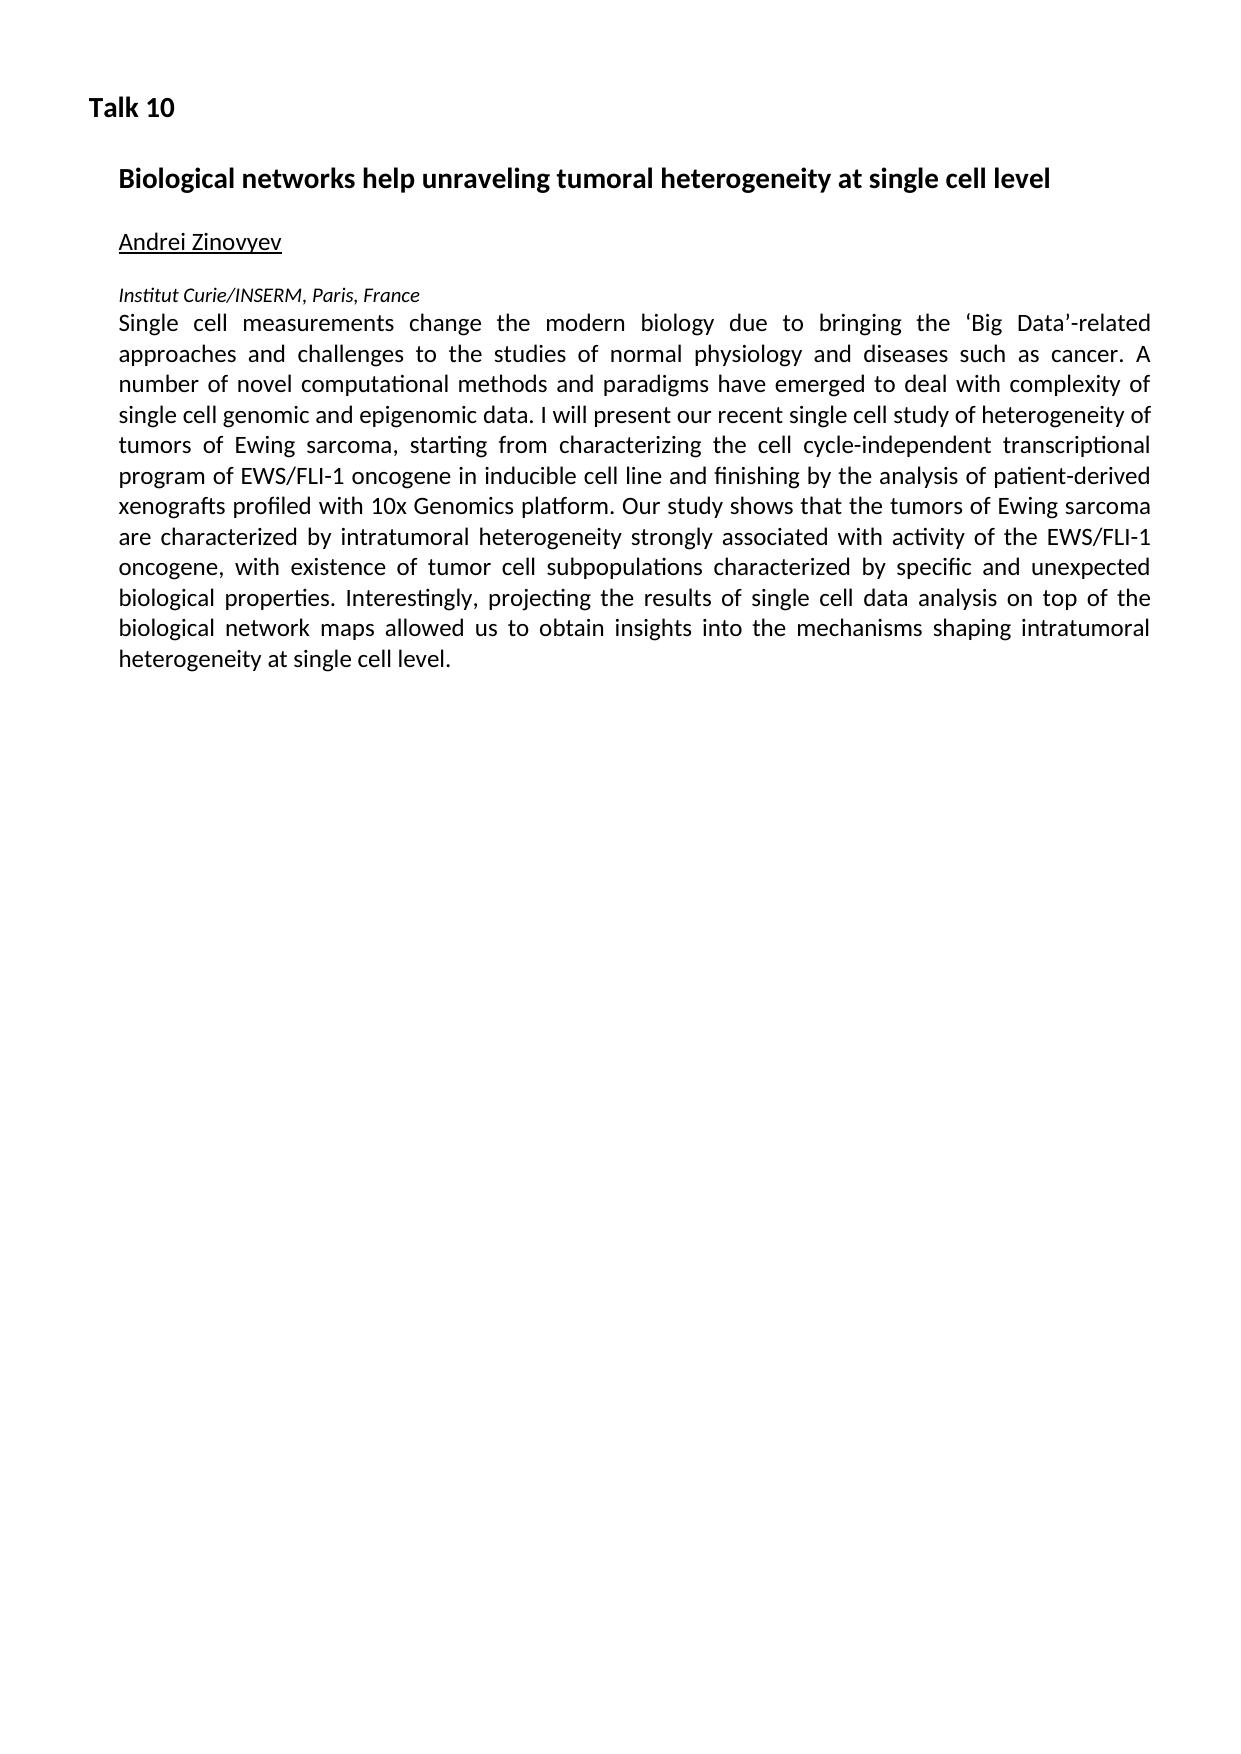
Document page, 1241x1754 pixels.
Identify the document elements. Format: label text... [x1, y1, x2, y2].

text Talk 10 [89, 89, 1123, 124]
text Biological networks help unraveling tumoral heterogeneity at single cell level [118, 160, 1152, 196]
text Institut Curie/INSERM, Paris, France [118, 282, 1152, 307]
text Single cell measurements change the modern biology due to bringing the ‘Big Data’-related approaches and challenges to the studies of normal physiology and diseases such as cancer. A number of novel computational methods and paradigms have emerged to deal with complexity of single cell genomic and epigenomic data. I will present our recent single cell study of heterogeneity of tumors of Ewing sarcoma, starting from characterizing the cell cycle-independent transcriptional program of EWS/FLI-1 oncogene in inducible cell line and finishing by the analysis of patient-derived xenografts profiled with 10x Genomics platform. Our study shows that the tumors of Ewing sarcoma are characterized by intratumoral heterogeneity strongly associated with activity of the EWS/FLI-1 oncogene, with existence of tumor cell subpopulations characterized by specific and unexpected biological properties. Interestingly, projecting the results of single cell data analysis on top of the biological network maps allowed us to obtain insights into the mechanisms shaping intratumoral heterogeneity at single cell level. [118, 307, 1152, 674]
text Andrei Zinovyev [118, 226, 1152, 257]
